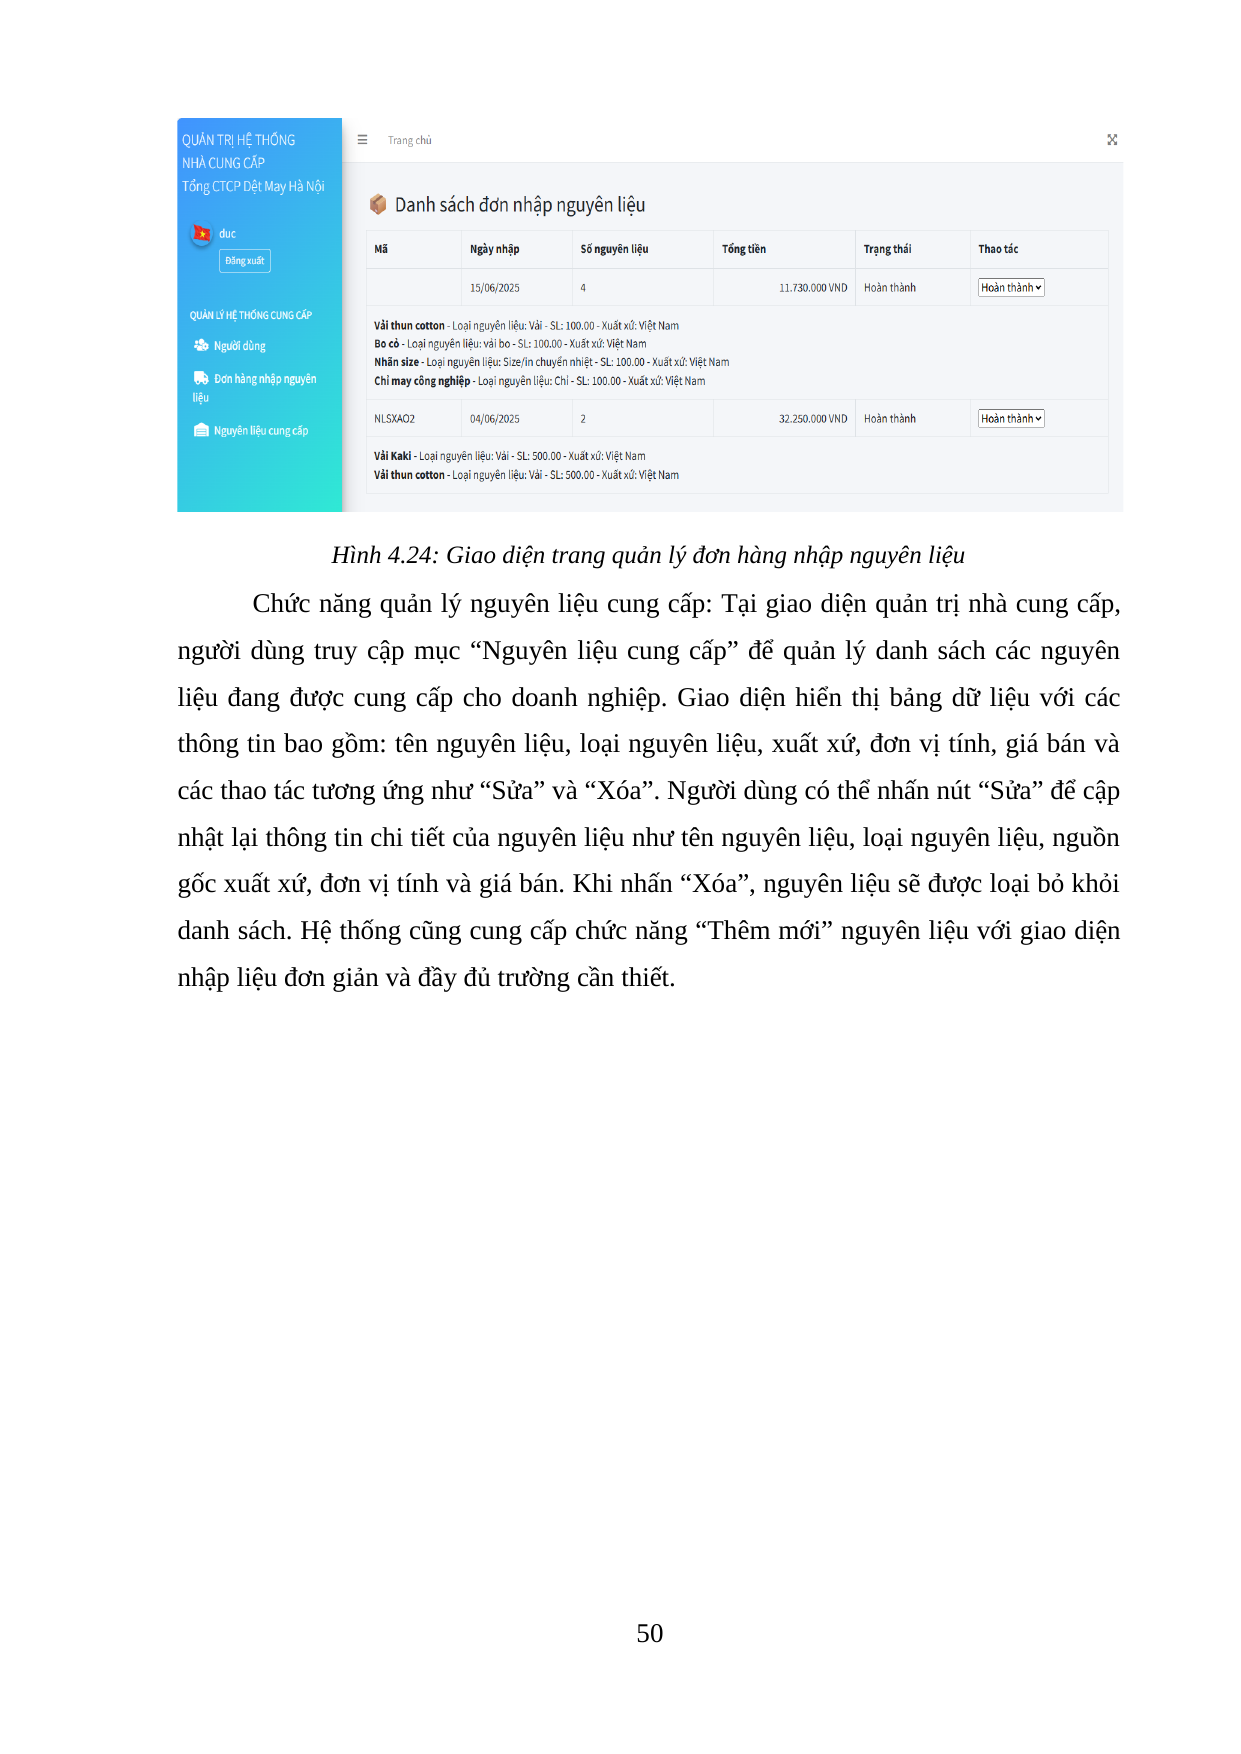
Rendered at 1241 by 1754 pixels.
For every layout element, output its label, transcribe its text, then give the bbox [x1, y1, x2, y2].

picture [177, 118, 1124, 512]
text Chức năng quản lý nguyên liệu cung cấp: Tại giao diện quản trị nhà cung cấp, người dùng truy cập mục “Nguyên liệu cung cấp” để quản lý danh sách các nguyên liệu đang được cung cấp cho doanh nghiệp. Giao diện hiển thị bảng dữ liệu với các thông tin bao gồm: tên nguyên liệu, loại nguyên liệu, xuất xứ, đơn vị tính, giá bán và các thao tác tương ứng như “Sửa” và “Xóa”. Người dùng có thể nhấn nút “Sửa” để cập nhật lại thông tin chi tiết của nguyên liệu như tên nguyên liệu, loại nguyên liệu, nguồn gốc xuất xứ, đơn vị tính và giá bán. Khi nhấn “Xóa”, nguyên liệu sẽ được loại bỏ khỏi danh sách. Hệ thống cũng cung cấp chức năng “Thêm mới” nguyên liệu với giao diện nhập liệu đơn giản và đầy đủ trường cần thiết. [177, 588, 1122, 992]
text Hình 4.24: Giao diện trang quản lý đơn hàng nhập nguyên liệu [177, 540, 1122, 569]
